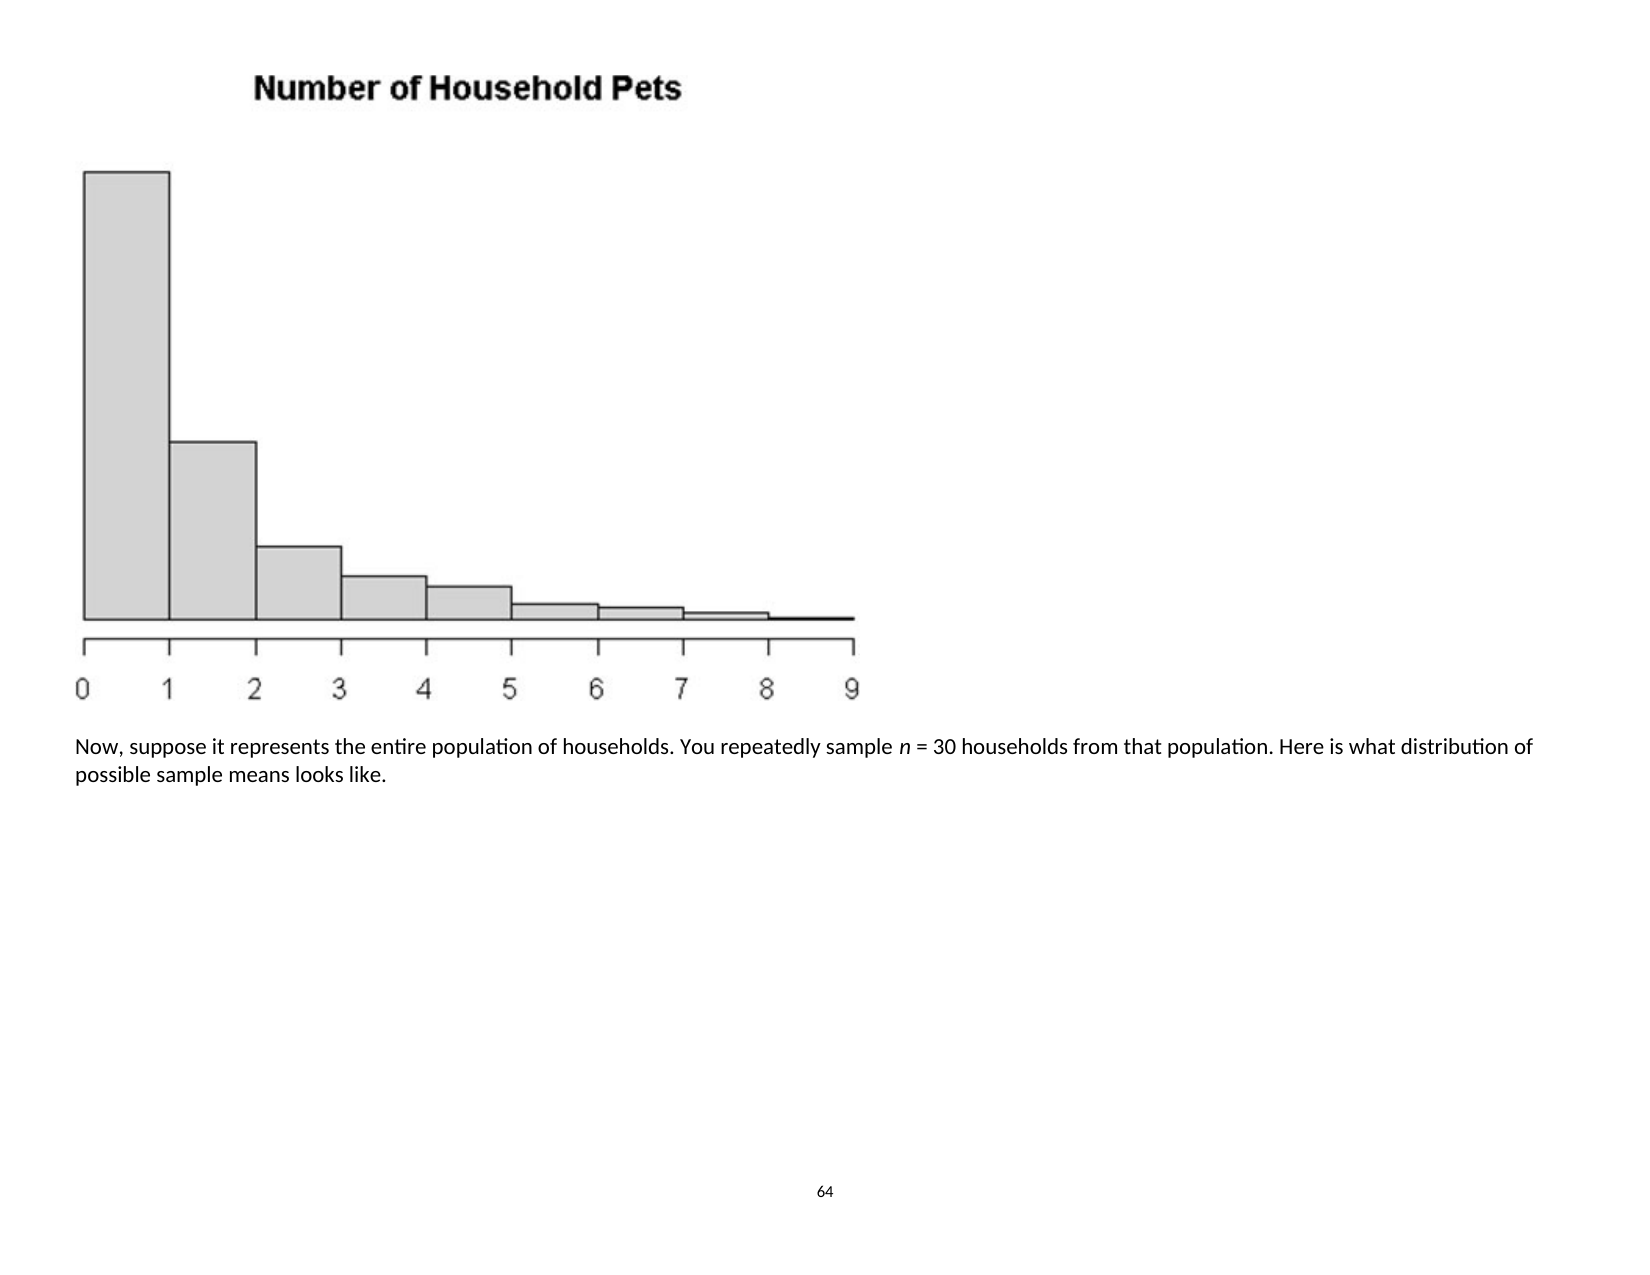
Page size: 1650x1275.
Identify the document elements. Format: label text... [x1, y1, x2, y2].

picture [75, 75, 860, 701]
text Now, suppose it represents the entire population of households. You repeatedly sample n = 30 households from that population. Here is what distribution of possible sample means looks like. [75, 732, 1575, 788]
